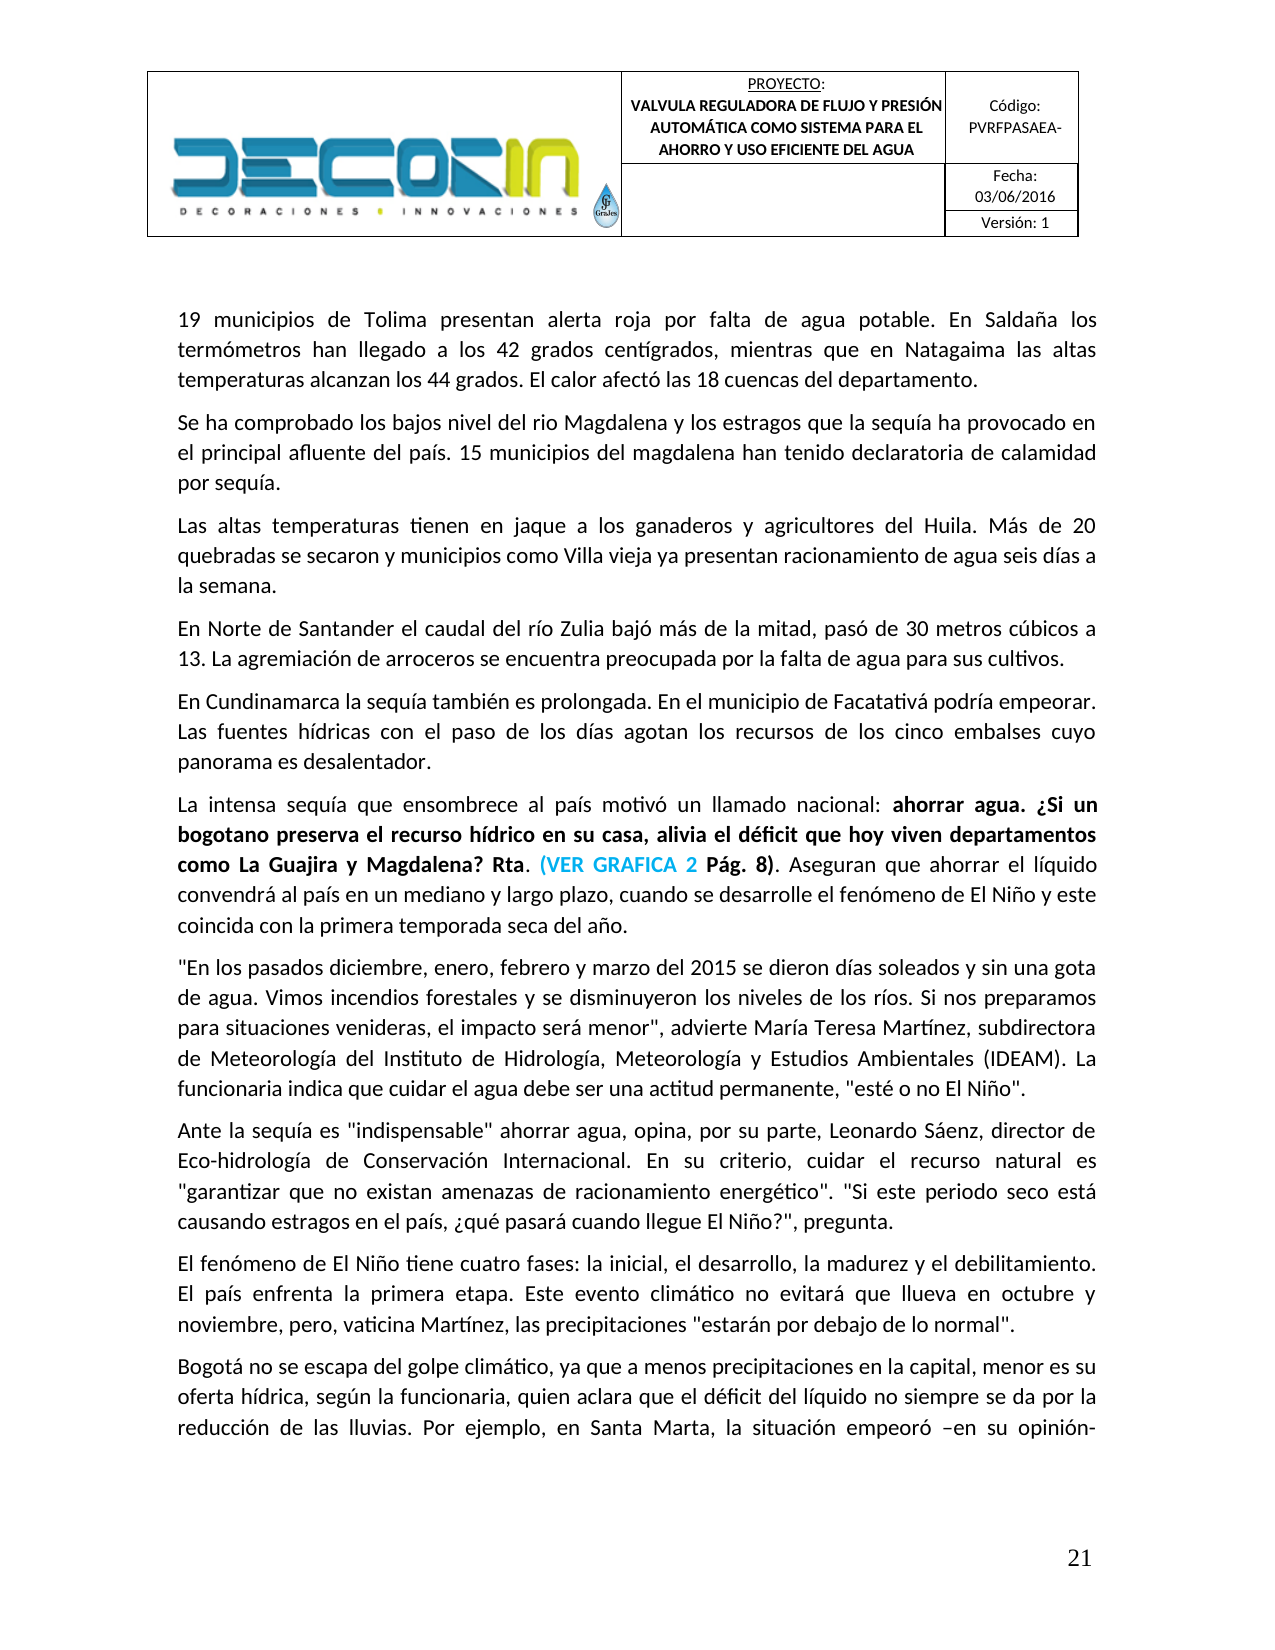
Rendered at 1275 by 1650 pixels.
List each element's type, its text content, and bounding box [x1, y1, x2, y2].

text 19 municipios de Tolima presentan alerta roja por falta de agua potable. En Saldaña los termómetros han llegado a los 42 grados centígrados, mientras que en Natagaima las altas temperaturas alcanzan los 44 grados. El calor afectó las 18 cuencas del departamento. [177, 305, 1098, 393]
text "En los pasados diciembre, enero, febrero y marzo del 2015 se dieron días soleados y sin una gota de agua. Vimos incendios forestales y se disminuyeron los niveles de los ríos. Si nos preparamos para situaciones venideras, el impacto será menor", advierte María Teresa Martínez, subdirectora de Meteorología del Instituto de Hidrología, Meteorología y Estudios Ambientales (IDEAM). La funcionaria indica que cuidar el agua debe ser una actitud permanente, "esté o no El Niño". [177, 953, 1098, 1102]
text Se ha comprobado los bajos nivel del rio Magdalena y los estragos que la sequía ha provocado en el principal afluente del país. 15 municipios del magdalena han tenido declaratoria de calamidad por sequía. [177, 408, 1098, 496]
text Ante la sequía es "indispensable" ahorrar agua, opina, por su parte, Leonardo Sáenz, director de Eco-hidrología de Conservación Internacional. En su criterio, cuidar el recurso natural es "garantizar que no existan amenazas de racionamiento energético". "Si este periodo seco está causando estragos en el país, ¿qué pasará cuando llegue El Niño?", pregunta. [177, 1116, 1098, 1235]
text En Norte de Santander el caudal del río Zulia bajó más de la mitad, pasó de 30 metros cúbicos a 13. La agremiación de arroceros se encuentra preocupada por la falta de agua para sus cultivos. [177, 614, 1098, 672]
text La intensa sequía que ensombrece al país motivó un llamado nacional: ahorrar agua. ¿Si un bogotano preserva el recurso hídrico en su casa, alivia el déficit que hoy viven departamentos como La Guajira y Magdalena? Rta. (VER GRAFICA 2 Pág. 8). Aseguran que ahorrar el líquido convendrá al país en un mediano y largo plazo, cuando se desarrolle el fenómeno de El Niño y este coincida con la primera temporada seca del año. [177, 790, 1098, 939]
text Las altas temperaturas tienen en jaque a los ganaderos y agricultores del Huila. Más de 20 quebradas se secaron y municipios como Villa vieja ya presentan racionamiento de agua seis días a la semana. [177, 511, 1098, 599]
picture [165, 116, 621, 233]
text El fenómeno de El Niño tiene cuatro fases: la inicial, el desarrollo, la madurez y el debilitamiento. El país enfrenta la primera etapa. Este evento climático no evitará que llueva en octubre y noviembre, pero, vaticina Martínez, las precipitaciones "estarán por debajo de lo normal". [177, 1249, 1098, 1338]
text En Cundinamarca la sequía también es prolongada. En el municipio de Facatativá podría empeorar. Las fuentes hídricas con el paso de los días agotan los recursos de los cinco embalses cuyo panorama es desalentador. [177, 687, 1098, 775]
